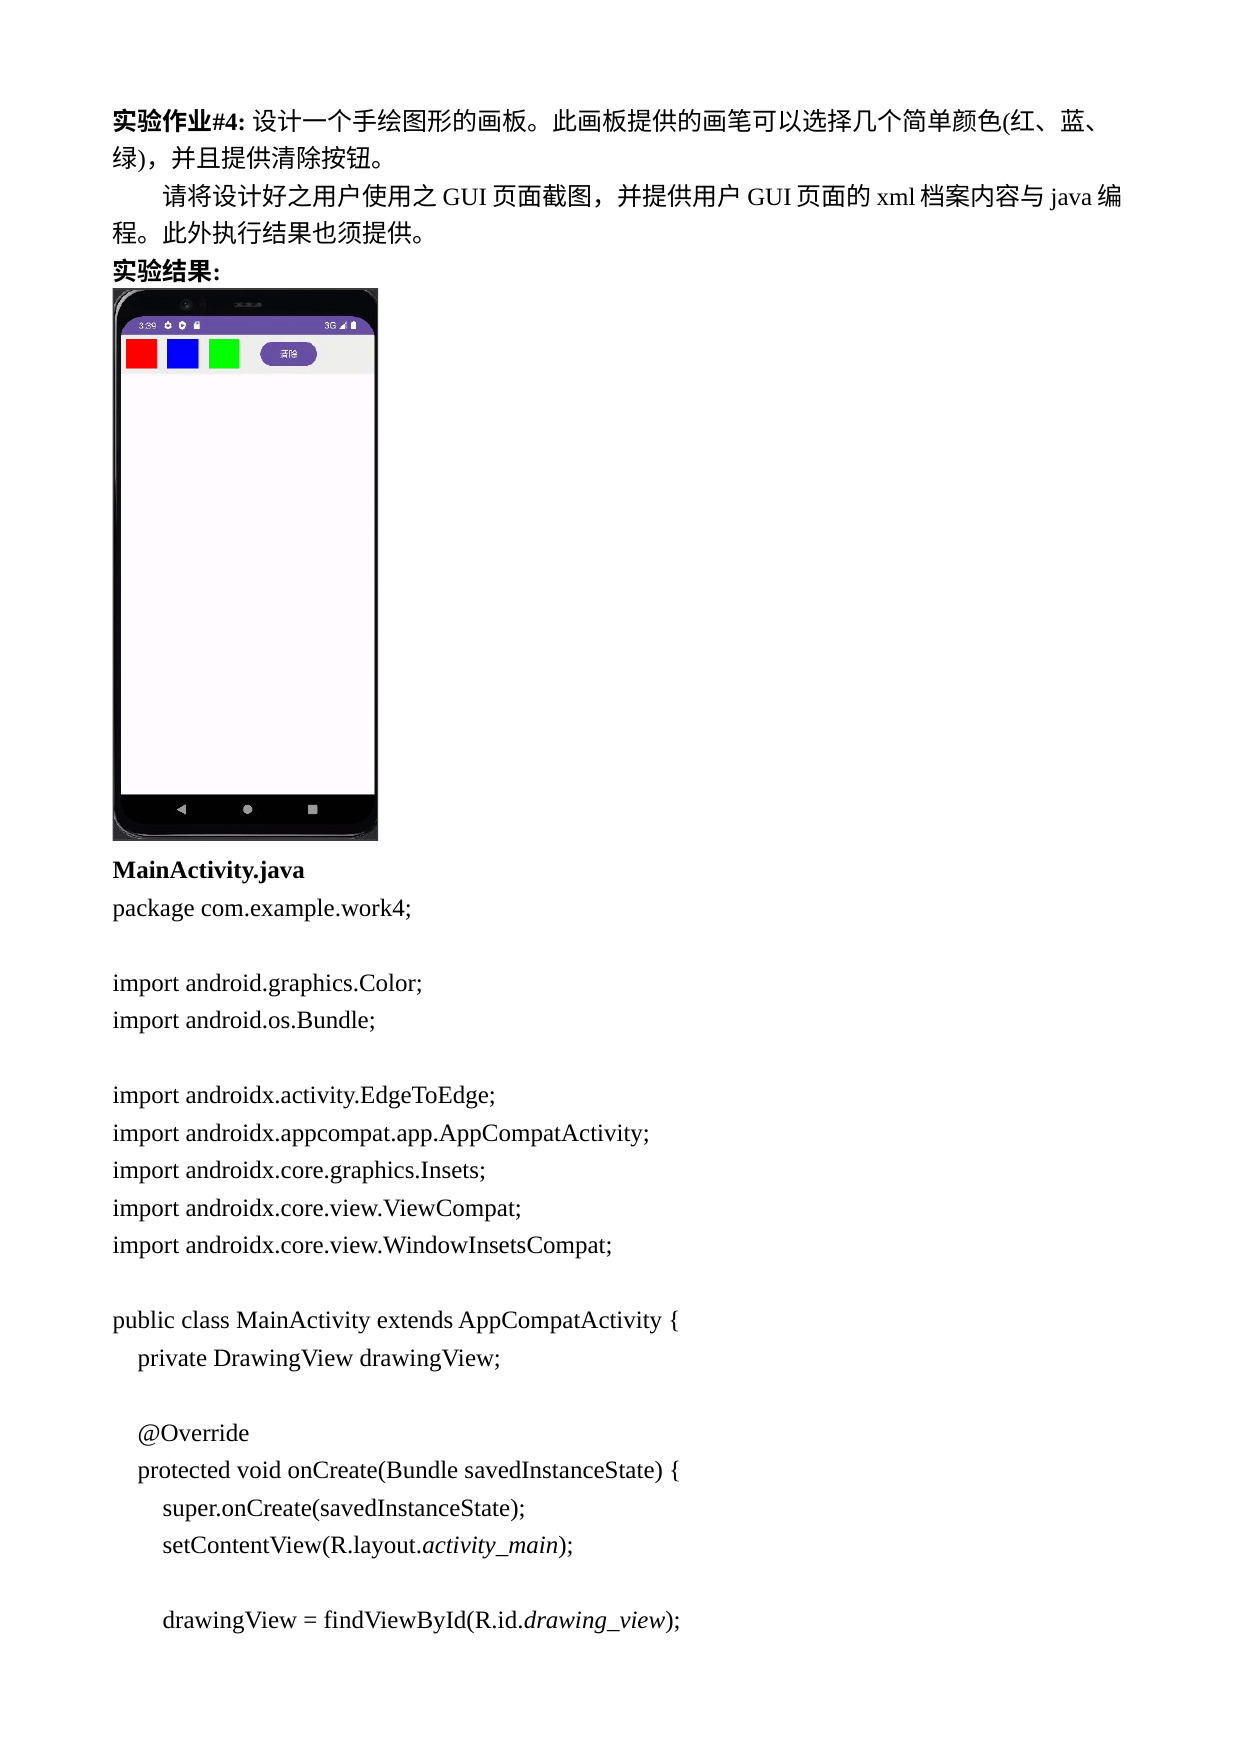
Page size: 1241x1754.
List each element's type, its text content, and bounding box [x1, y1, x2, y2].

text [112, 888, 1128, 1638]
text 请将设计好之用户使用之GUI页面截图，并提供用户GUI页面的xml档案内容与java编程。此外执行结果也须提供。 [112, 176, 1128, 251]
text 实验作业#4: 设计一个手绘图形的画板。此画板提供的画笔可以选择几个简单颜色(红、蓝、绿)，并且提供清除按钮。 [112, 101, 1128, 176]
text MainActivity.java [112, 851, 1128, 888]
text 实验结果: [112, 251, 1128, 288]
picture [112, 288, 379, 841]
